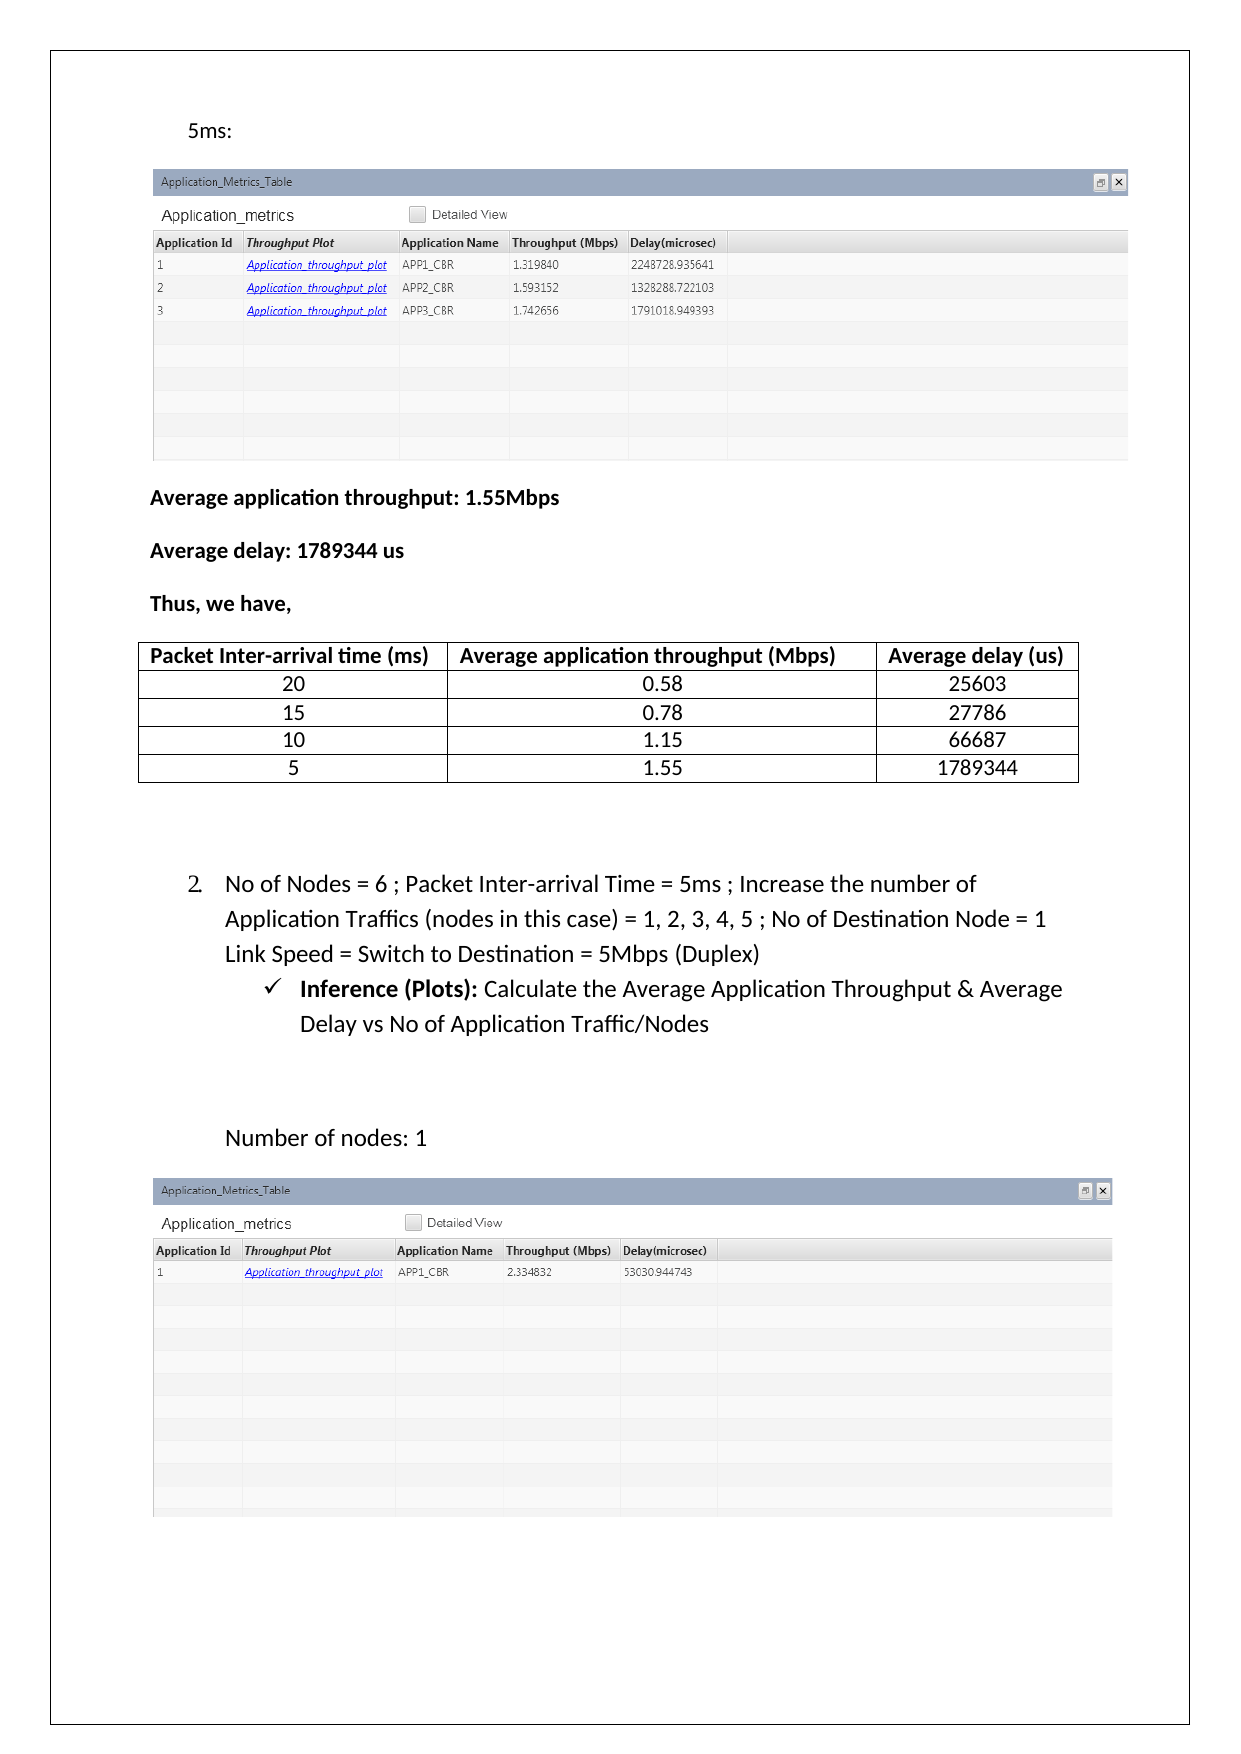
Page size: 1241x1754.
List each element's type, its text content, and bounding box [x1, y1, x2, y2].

table_cell 25603 [877, 671, 1078, 698]
list No of Nodes = 6 ; Packet Inter-arrival Time = 5ms ; Increase the number of Application Traffics (nodes in this case) = 1, 2, 3, 4, 5 ; No of Destination Node = 1 Link Speed = Switch to Destination = 5Mbps (Duplex) [187, 868, 1090, 969]
table_header Packet Inter-arrival time (ms) [139, 643, 447, 670]
table_cell 1.55 [448, 755, 876, 782]
text Average application throughput: 1.55Mbps Average delay: 1789344 us [150, 483, 561, 564]
picture [153, 169, 1129, 461]
text Thus, we have, [150, 589, 1176, 617]
table_cell 27786 [877, 699, 1078, 726]
table_cell 0.78 [448, 699, 876, 726]
table_cell 1789344 [877, 755, 1078, 782]
text 5ms: [187, 116, 1176, 144]
table_cell 1.15 [448, 727, 876, 754]
table_cell 0.58 [448, 671, 876, 698]
table_header Average delay (us) [877, 643, 1078, 670]
list Inference (Plots): Calculate the Average Application Throughput & Average Delay vs No of Application Traffic/Nodes [262, 974, 1090, 1039]
table_cell 66687 [877, 727, 1078, 754]
table_cell 5 [139, 755, 447, 782]
table_cell 10 [139, 727, 447, 754]
table_header Average application throughput (Mbps) [448, 643, 876, 670]
picture [153, 1178, 1113, 1517]
table_cell 20 [139, 671, 447, 698]
text Number of nodes: 1 [225, 1122, 1176, 1152]
table_cell 15 [139, 699, 447, 726]
